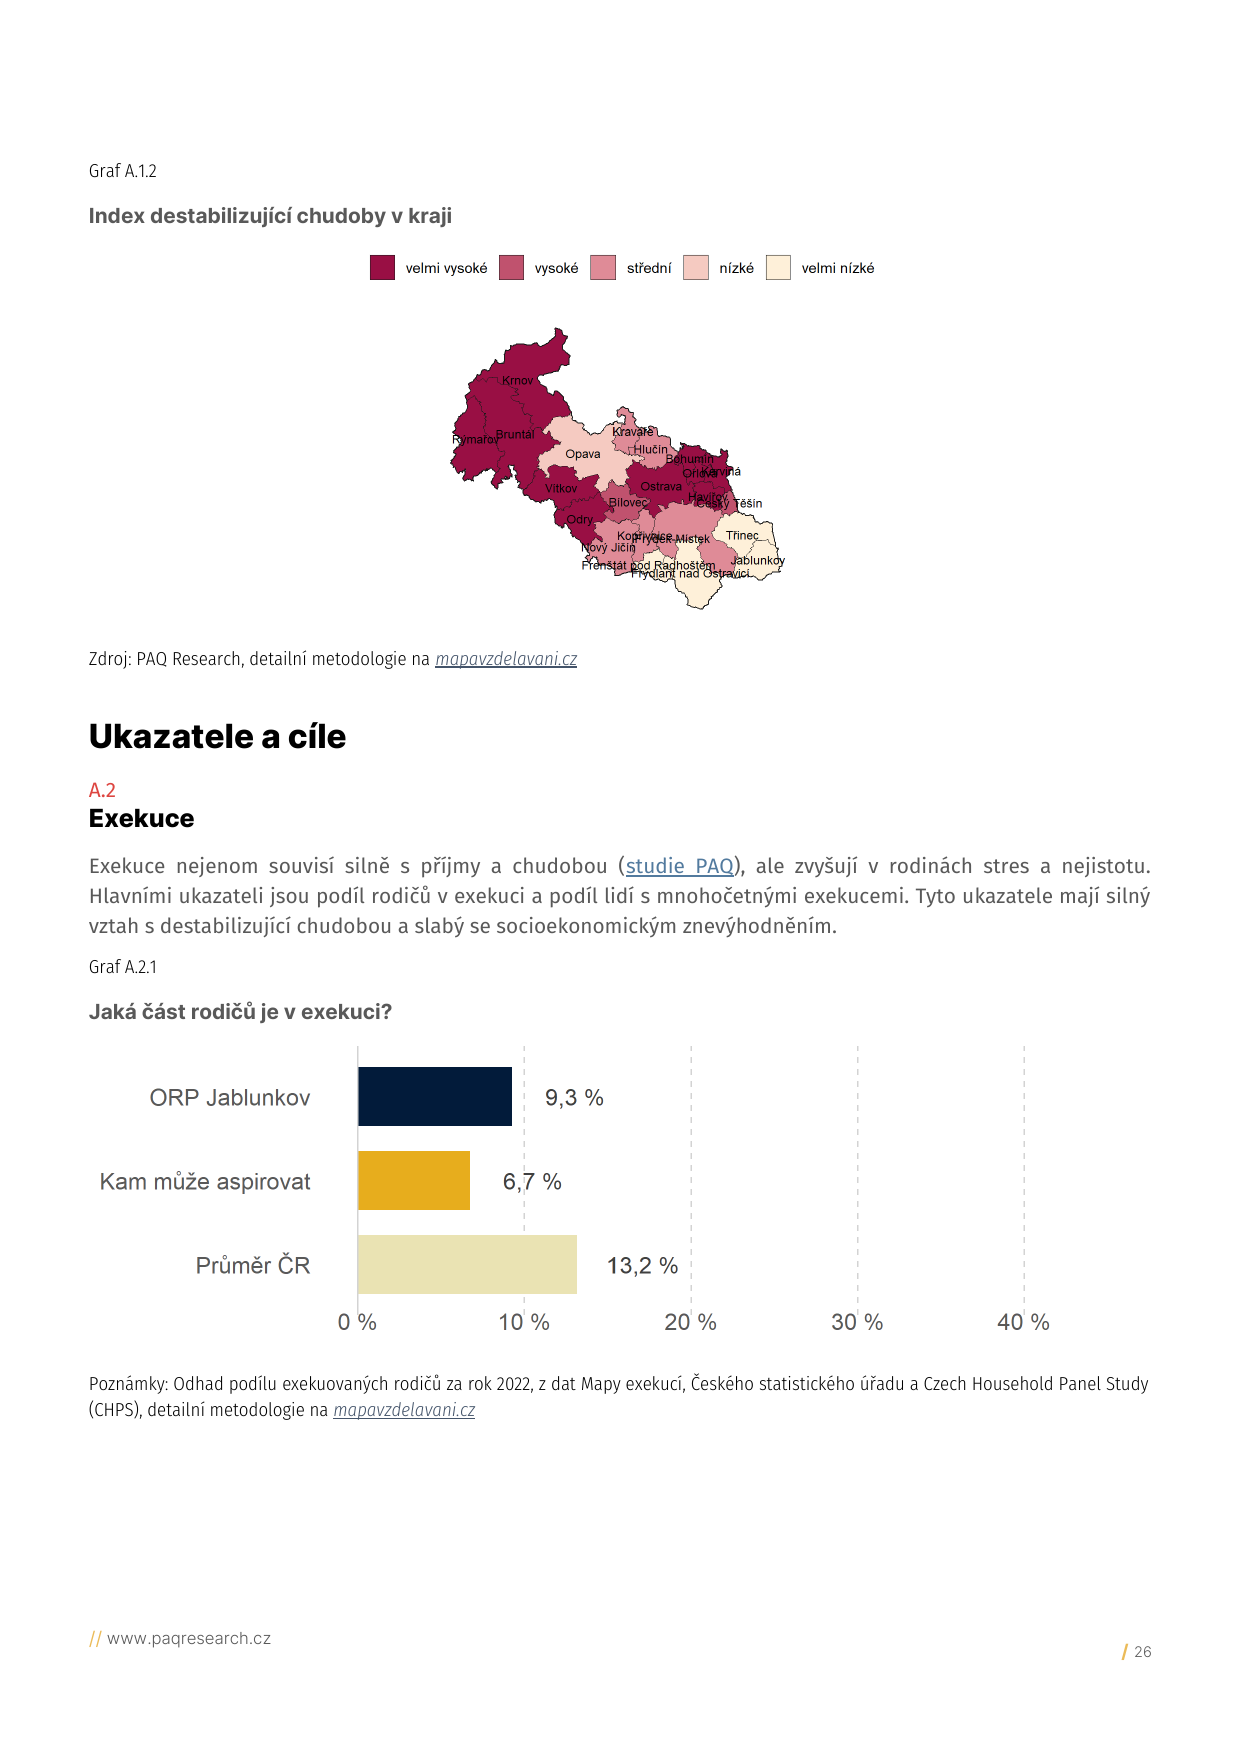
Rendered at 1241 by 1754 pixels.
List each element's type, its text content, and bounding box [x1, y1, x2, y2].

text Graf A.1.2 [89, 160, 1152, 183]
picture [88, 1024, 1139, 1356]
text Exekuce nejenom souvisí silně s příjmy a chudobou (studie PAQ), ale zvyšují v rodinách stres a nejistotu. Hlavními ukazateli jsou podíl rodičů v exekuci a podíl lidí s mnohočetnými exekucemi. Tyto ukazatele mají silný vztah s destabilizující chudobou a slabý se socioekonomickým znevýhodněním. [89, 849, 1152, 939]
subtitle Exekuce [89, 803, 1152, 833]
text Poznámky: Odhad podílu exekuovaných rodičů za rok 2022, z dat Mapy exekucí, Českého statistického úřadu a Czech Household Panel Study (CHPS), detailní metodologie na mapavzdelavani.cz [89, 1373, 1152, 1421]
text Graf A.2.1 [89, 956, 1152, 978]
text Zdroj: PAQ Research, detailní metodologie na mapavzdelavani.cz [89, 647, 1152, 670]
text Index destabilizující chudoby v kraji [89, 198, 1152, 229]
subtitle Ukazatele a cíle [89, 716, 1152, 756]
picture [88, 228, 1139, 631]
text Jaká část rodičů je v exekuci? [89, 994, 1152, 1024]
text A.2 [89, 773, 1152, 803]
